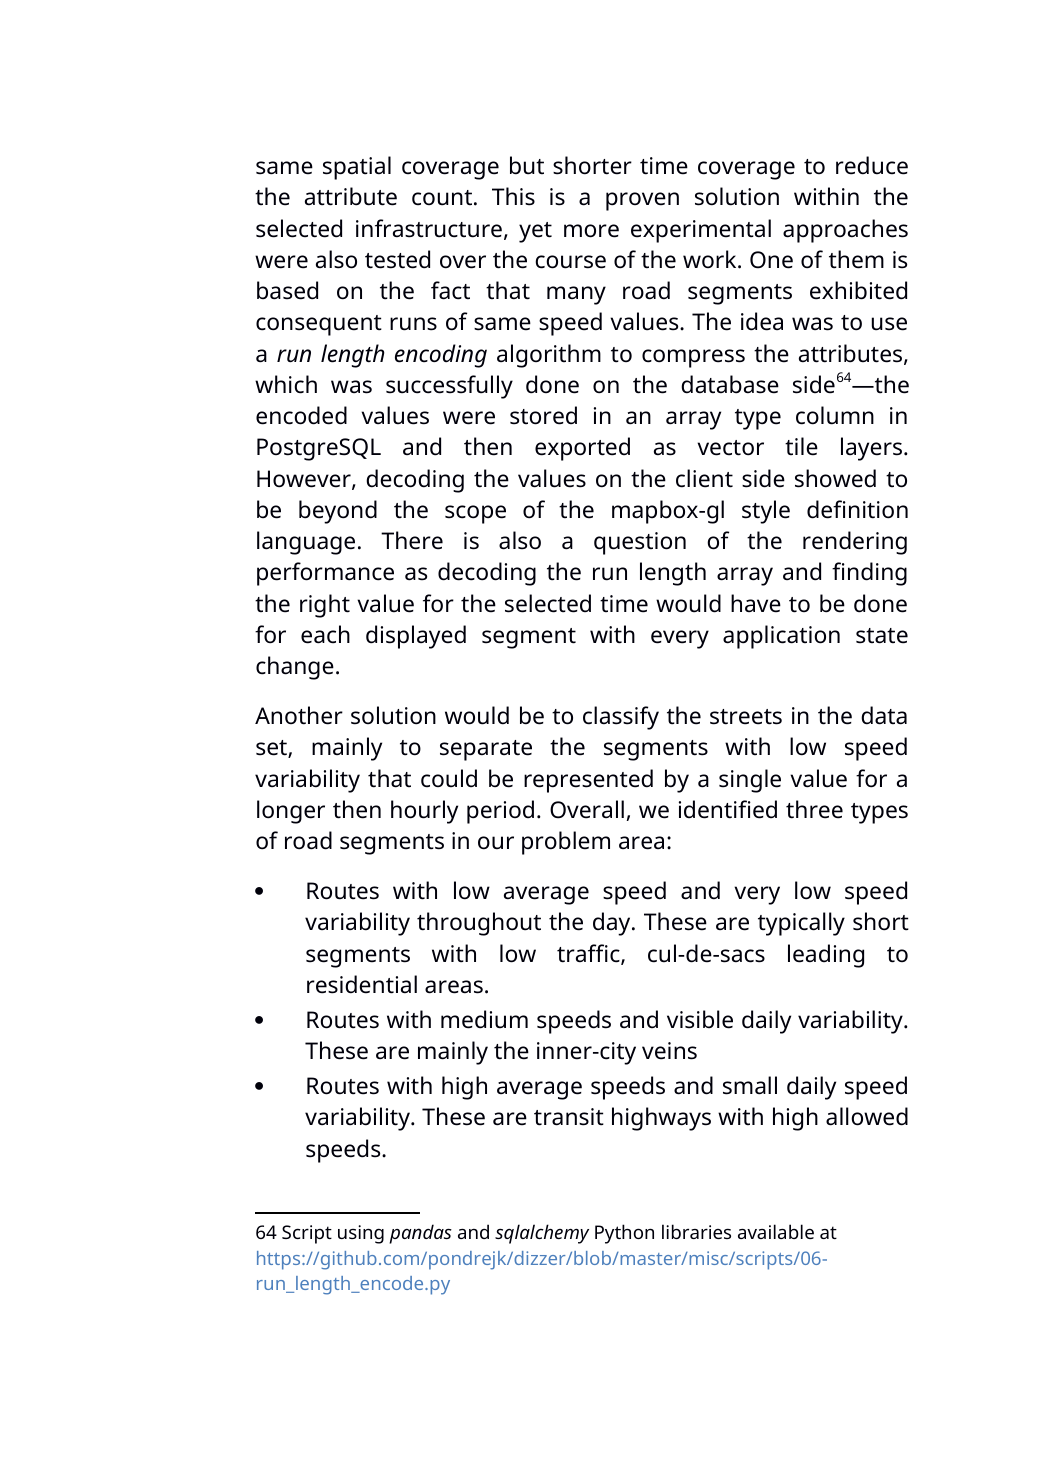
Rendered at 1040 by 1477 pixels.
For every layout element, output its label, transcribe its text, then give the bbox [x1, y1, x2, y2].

list Routes with medium speeds and visible daily variability. These are mainly the inner-city veins [255, 1004, 910, 1066]
text Another solution would be to classify the streets in the data set, mainly to separate the segments with low speed variability that could be represented by a single value for a longer then hourly period. Overall, we identified three types of road segments in our problem area: [255, 700, 910, 856]
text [255, 150, 910, 681]
list Routes with low average speed and very low speed variability throughout the day. These are typically short segments with low traffic, cul-de-sacs leading to residential areas. [255, 875, 910, 1000]
list Routes with high average speeds and small daily speed variability. These are transit highways with high allowed speeds. [255, 1070, 910, 1164]
